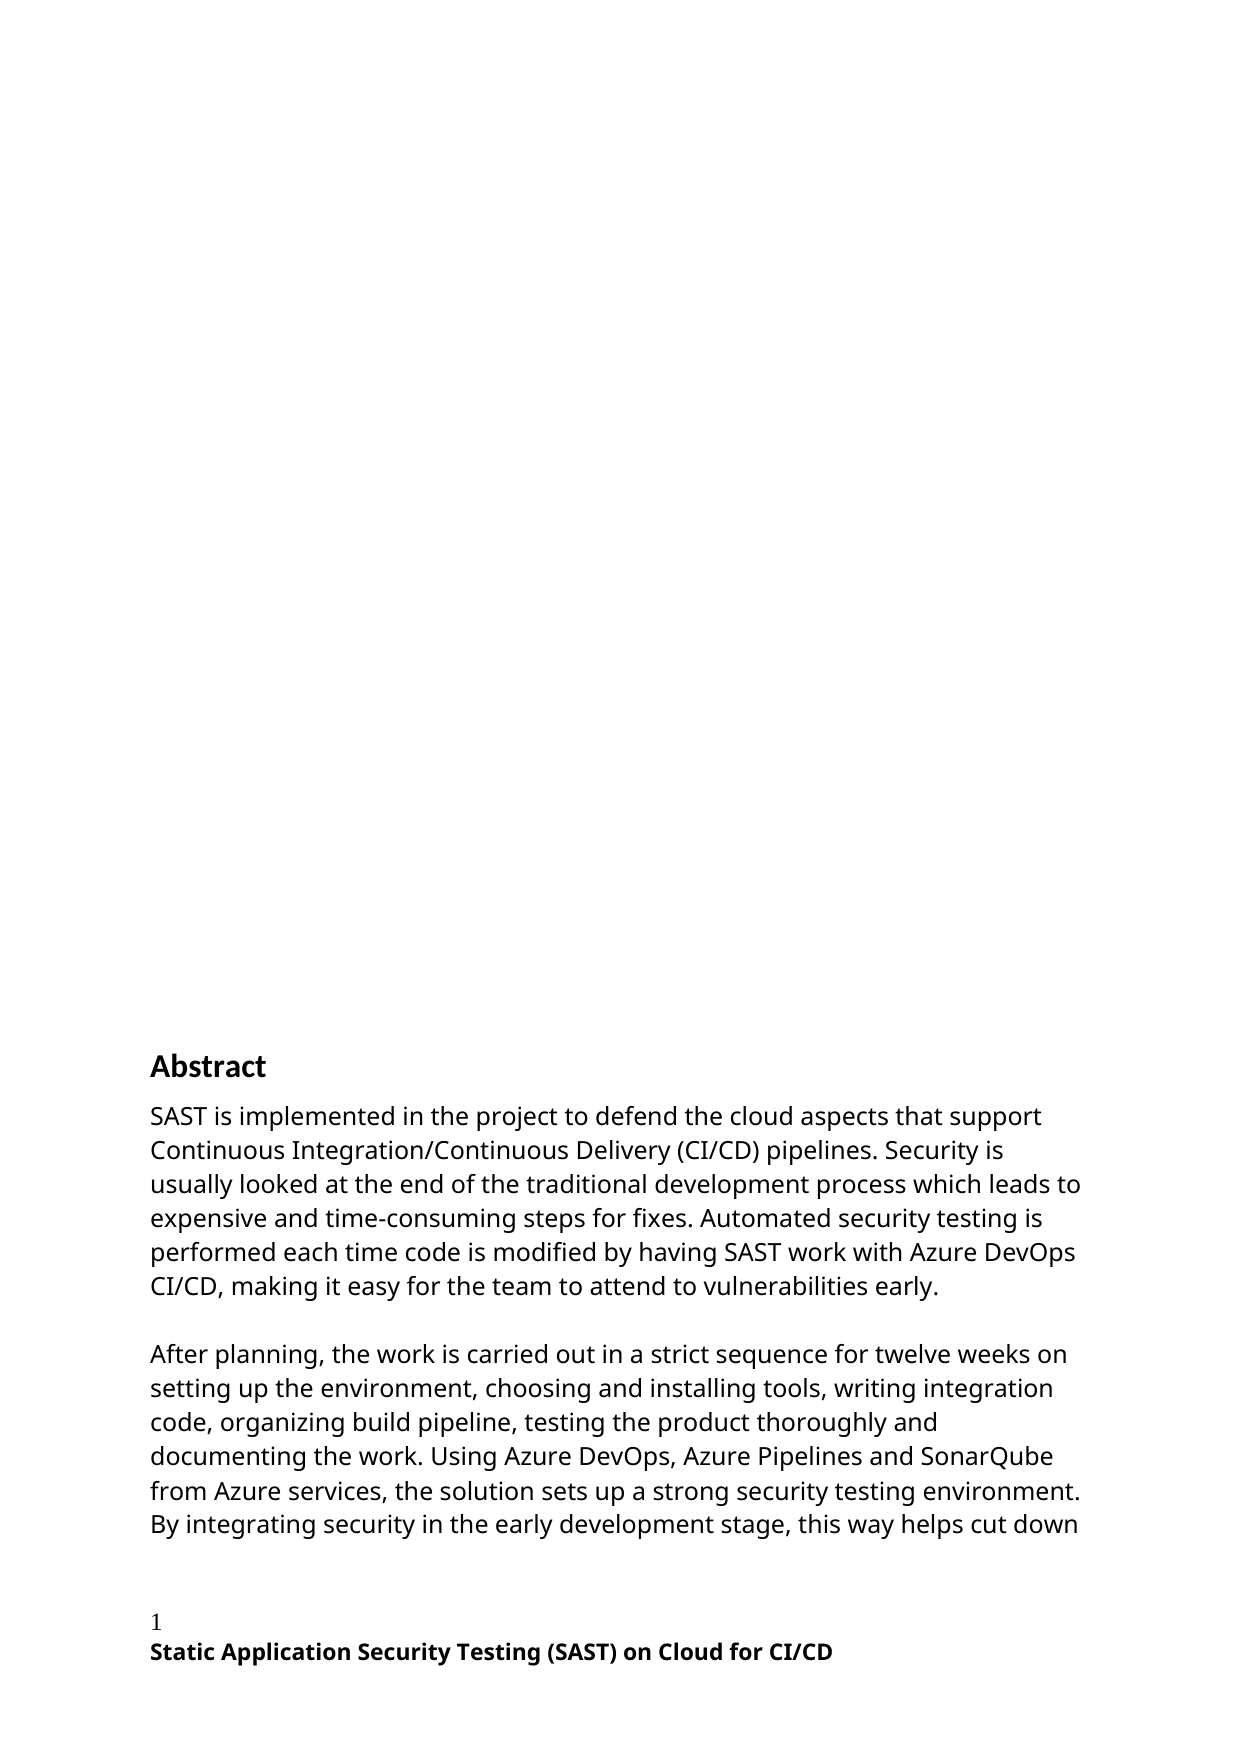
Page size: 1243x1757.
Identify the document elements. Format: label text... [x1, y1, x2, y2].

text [150, 1337, 1093, 1541]
subtitle Abstract [150, 1045, 1093, 1086]
text SAST is implemented in the project to defend the cloud aspects that support Continuous Integration/Continuous Delivery (CI/CD) pipelines. Security is usually looked at the end of the traditional development process which leads to expensive and time-consuming steps for fixes. Automated security testing is performed each time code is modified by having SAST work with Azure DevOps CI/CD, making it easy for the team to attend to vulnerabilities early. [150, 1098, 1093, 1303]
